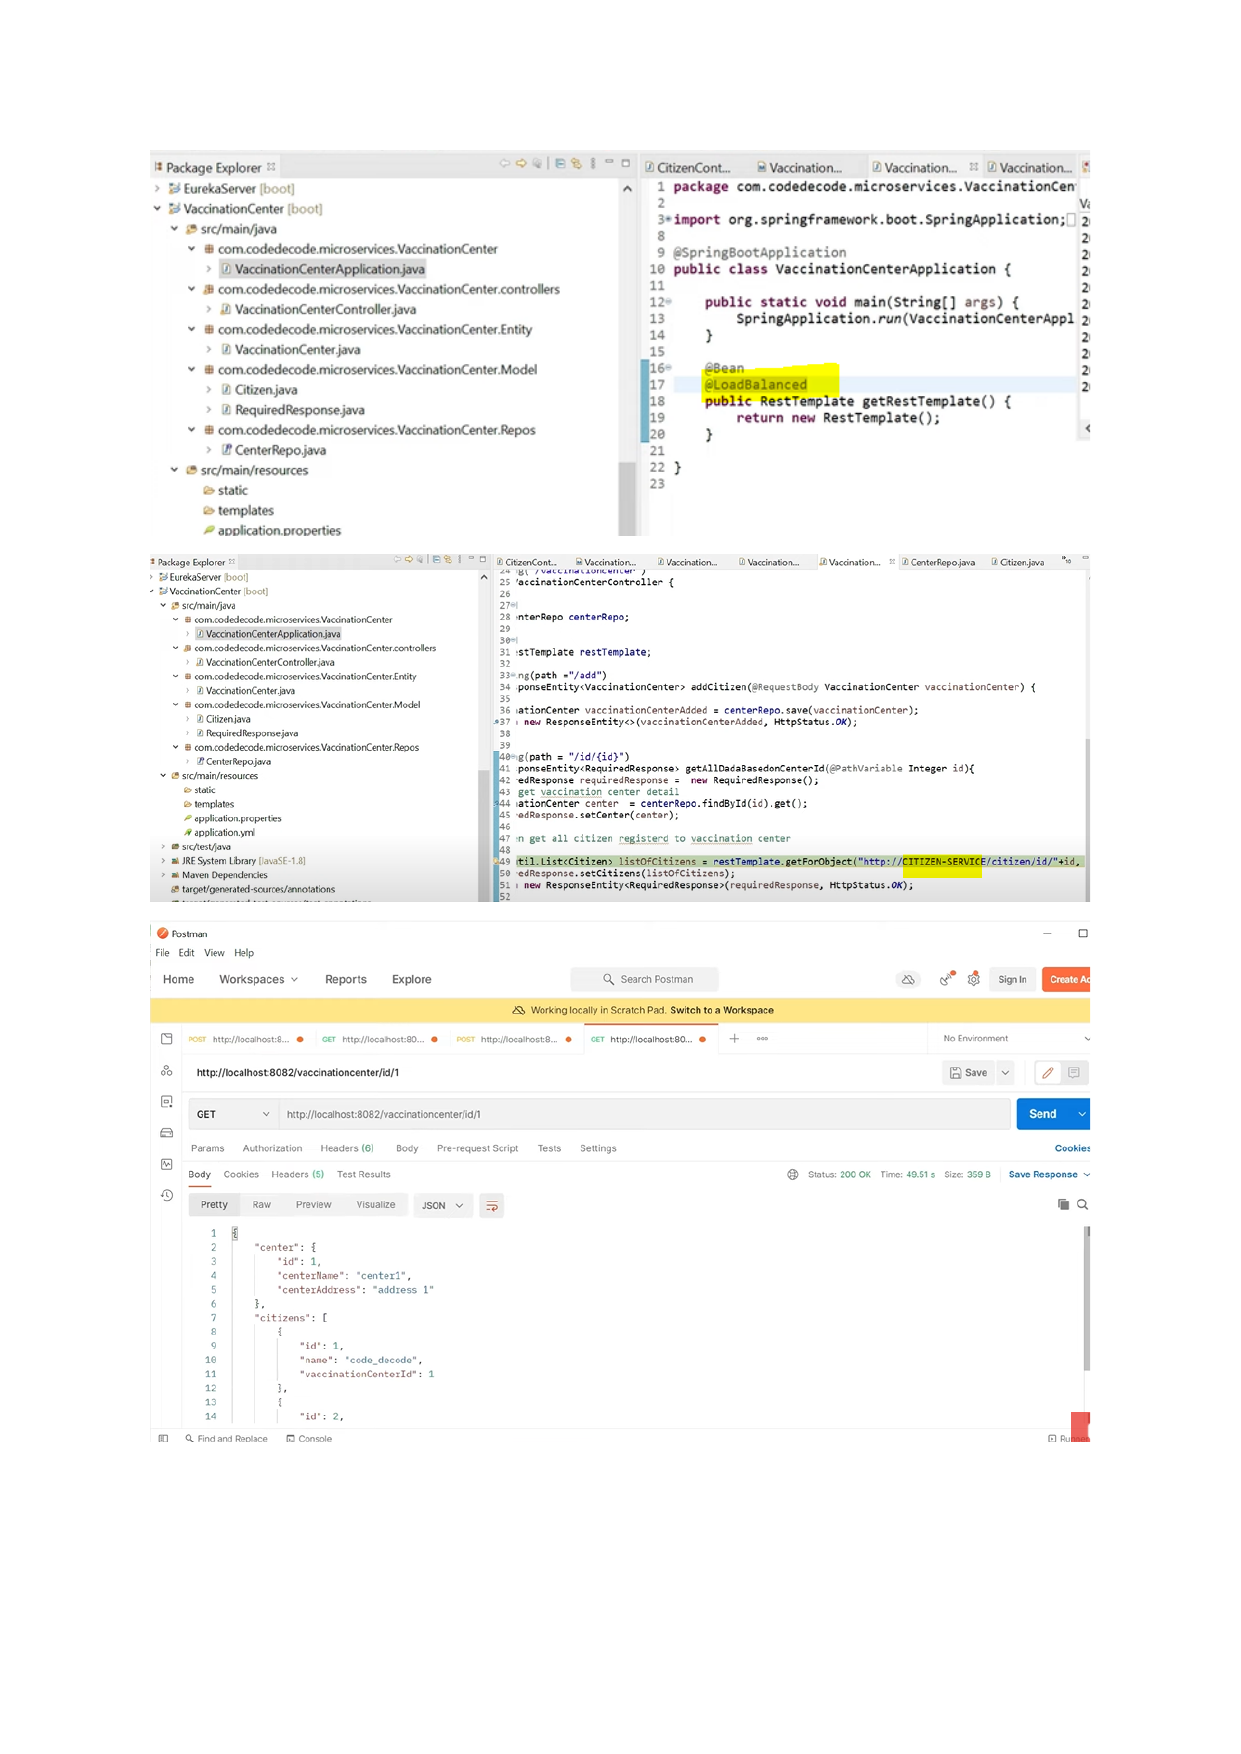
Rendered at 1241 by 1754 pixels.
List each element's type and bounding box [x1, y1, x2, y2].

picture [150, 920, 1091, 1442]
picture [150, 150, 1091, 536]
picture [150, 554, 1091, 902]
